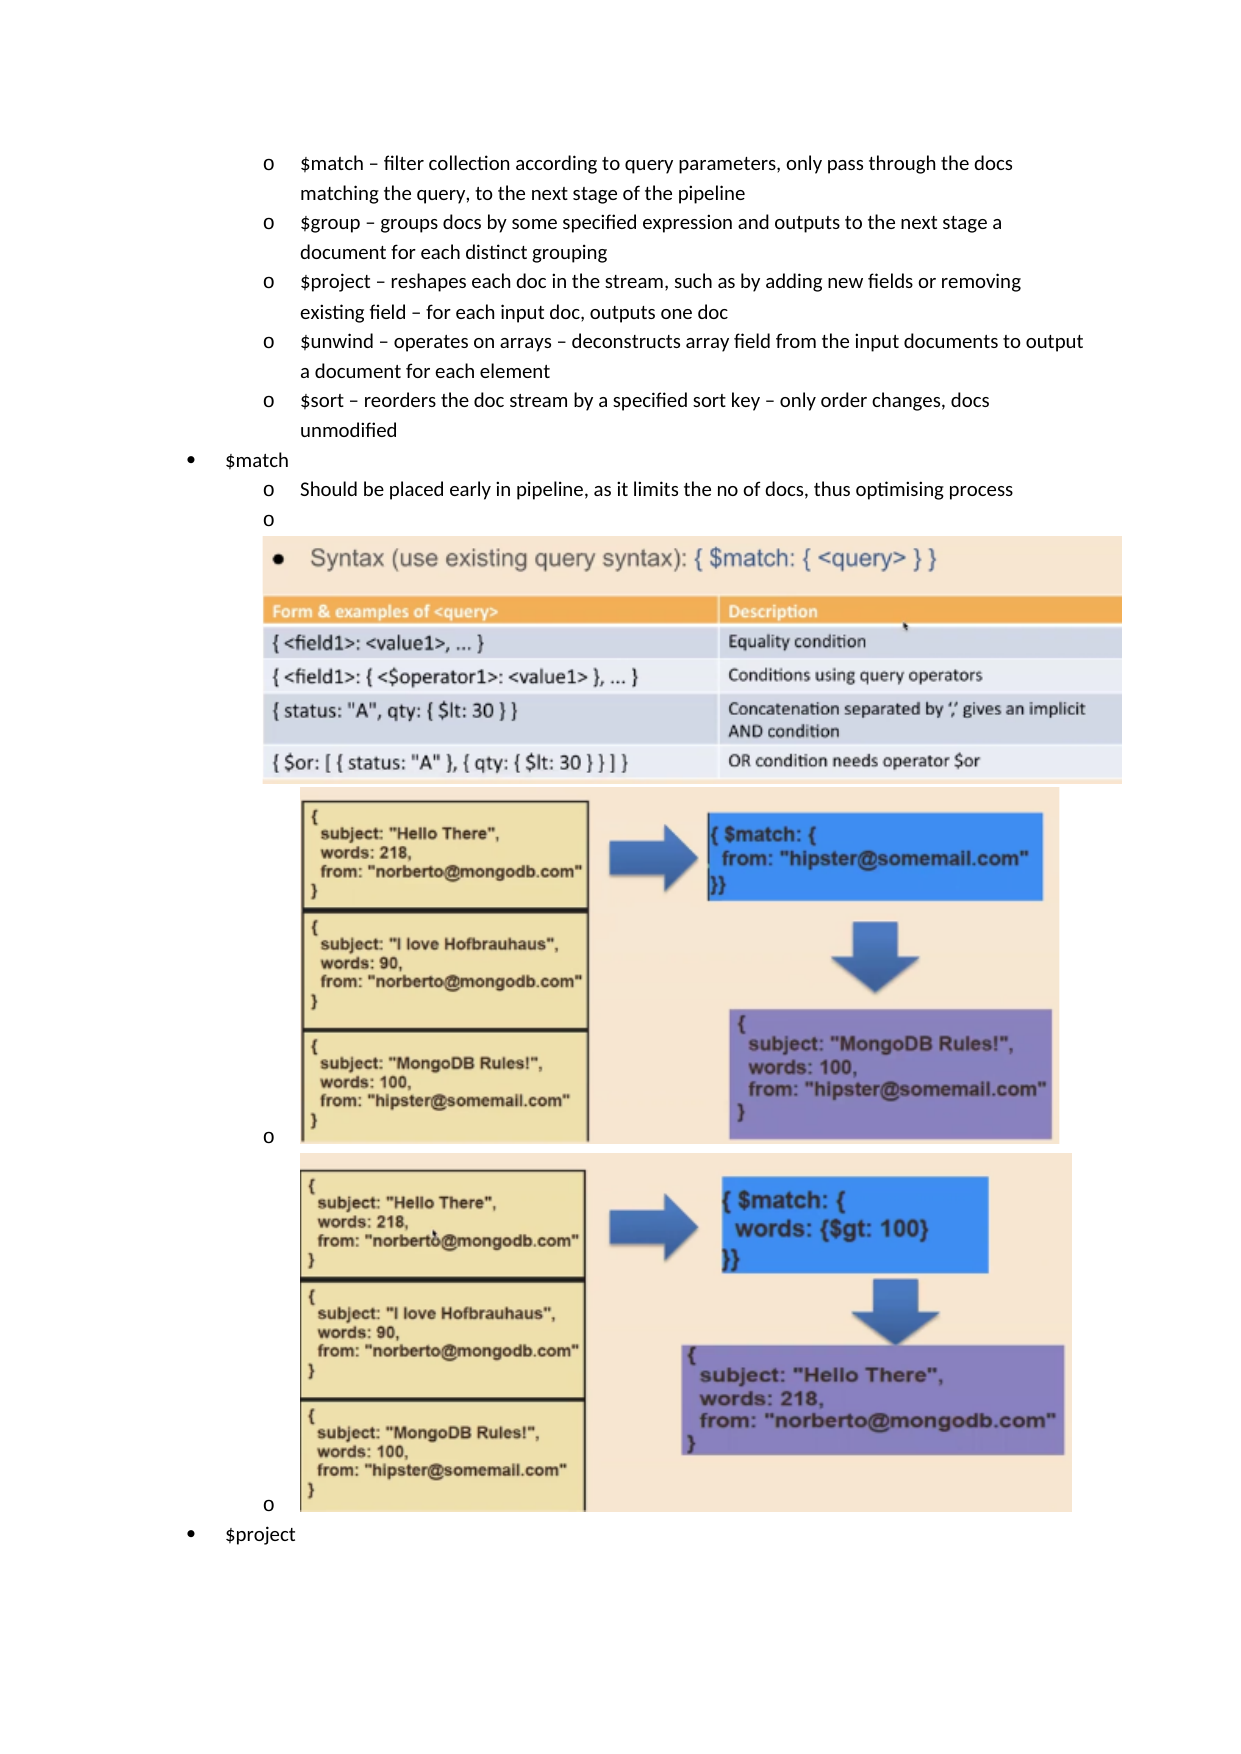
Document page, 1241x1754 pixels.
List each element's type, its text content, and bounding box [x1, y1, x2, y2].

list $group – groups docs by some specified expression and outputs to the next stage a document for each distinct grouping [262, 209, 1090, 265]
list $match [187, 447, 1090, 472]
list $sort – reorders the doc stream by a specified sort key – only order changes, docs unmodified [262, 387, 1090, 443]
picture [300, 1153, 1072, 1512]
picture [300, 787, 1060, 1144]
list $match – filter collection according to query parameters, only pass through the docs matching the query, to the next stage of the pipeline [262, 150, 1090, 206]
picture [262, 536, 1122, 784]
list Should be placed early in pipeline, as it limits the no of docs, thus optimising process [262, 476, 1090, 502]
list $project [187, 1521, 1090, 1546]
list $project – reshapes each doc in the stream, such as by adding new fields or removing existing field – for each input doc, outputs one doc [262, 269, 1090, 324]
list $unwind – operates on arrays – deconstructs array field from the input documents to output a document for each element [262, 328, 1090, 384]
